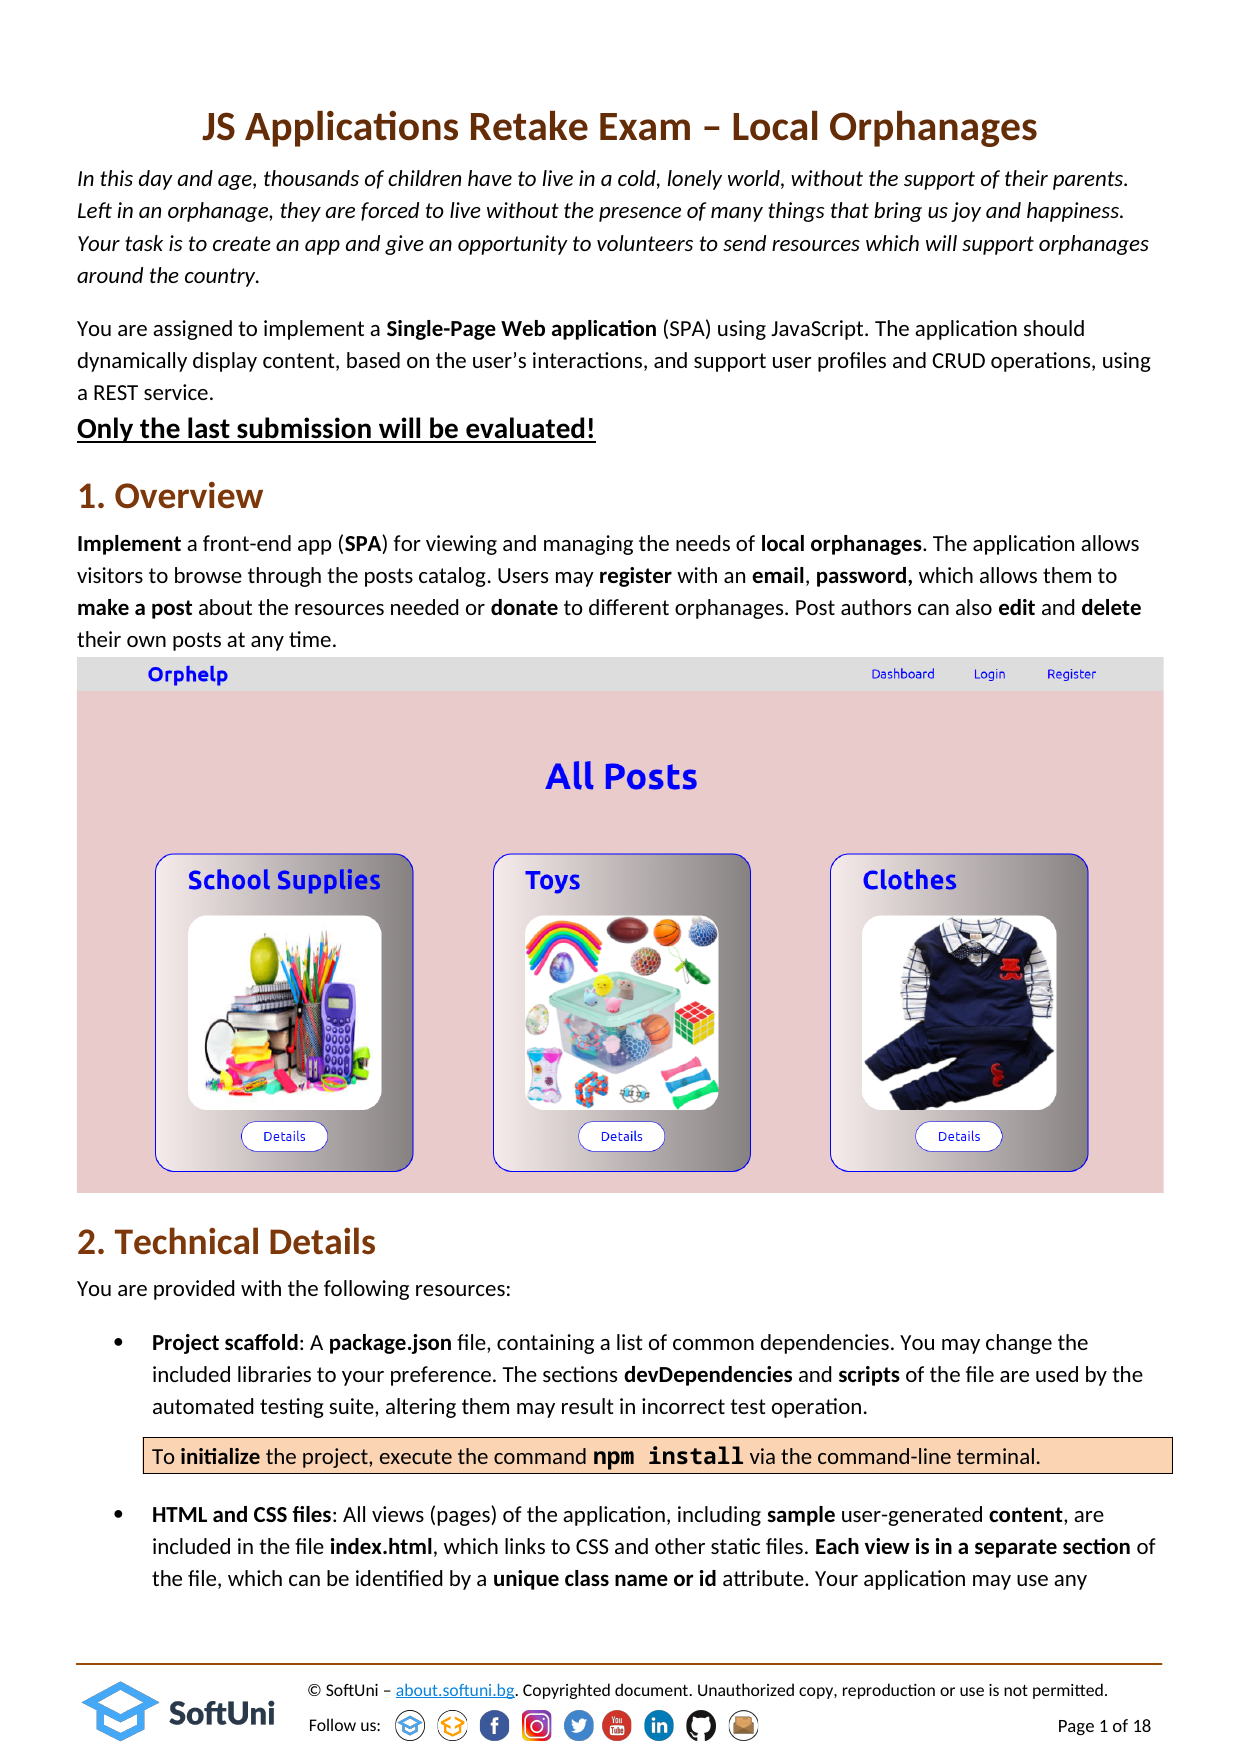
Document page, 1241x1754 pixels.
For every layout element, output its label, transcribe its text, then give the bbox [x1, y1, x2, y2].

subtitle Overview [77, 472, 1163, 518]
picture [665, 1710, 674, 1719]
picture [665, 1732, 674, 1741]
picture [644, 1732, 653, 1741]
picture [522, 1710, 552, 1741]
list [114, 1500, 1163, 1592]
text Implement a front-end app (SPA) for viewing and managing the needs of local orphanages. The application allows visitors to browse through the posts catalog. Users may register with an email, password, which allows them to make a post about the resources needed or donate to different orphanages. Post authors can also edit and delete their own posts at any time. [77, 529, 1163, 654]
text You are assigned to implement a Single-Page Web application (SPA) using JavaScript. The application should dynamically display content, based on the user’s interactions, and support user profiles and CRUD operations, using a REST service. [77, 314, 1163, 406]
picture [479, 1710, 510, 1741]
subtitle Technical Details [77, 1218, 1163, 1263]
picture [564, 1710, 594, 1741]
picture [686, 1710, 716, 1741]
text In this day and age, thousands of children have to live in a cold, lonely world, without the support of their parents. Left in an orphanage, they are forced to live without the presence of many things that bring us joy and happiness. Your task is to create an app and give an opportunity to volunteers to send resources which will support orphanages around the country. [77, 164, 1163, 289]
picture [395, 1710, 425, 1741]
text Only the last submission will be evaluated! [77, 410, 1163, 446]
picture [75, 1676, 281, 1747]
picture [437, 1710, 468, 1741]
picture [658, 1723, 667, 1732]
text You are provided with the following resources: [77, 1274, 1163, 1303]
text To initialize the project, execute the command npm install via the command-line terminal. [144, 1438, 1172, 1473]
picture [76, 657, 1164, 1193]
picture [644, 1710, 653, 1719]
subtitle JS Applications Retake Exam – Local Orphanages [77, 99, 1163, 150]
list Project scaffold: A package.json file, containing a list of common dependencies. You may change the included libraries to your preference. The sections devDependencies and scripts of the file are used by the automated testing suite, altering them may result in incorrect test operation. [114, 1328, 1163, 1420]
picture [602, 1710, 632, 1741]
picture [728, 1710, 759, 1741]
